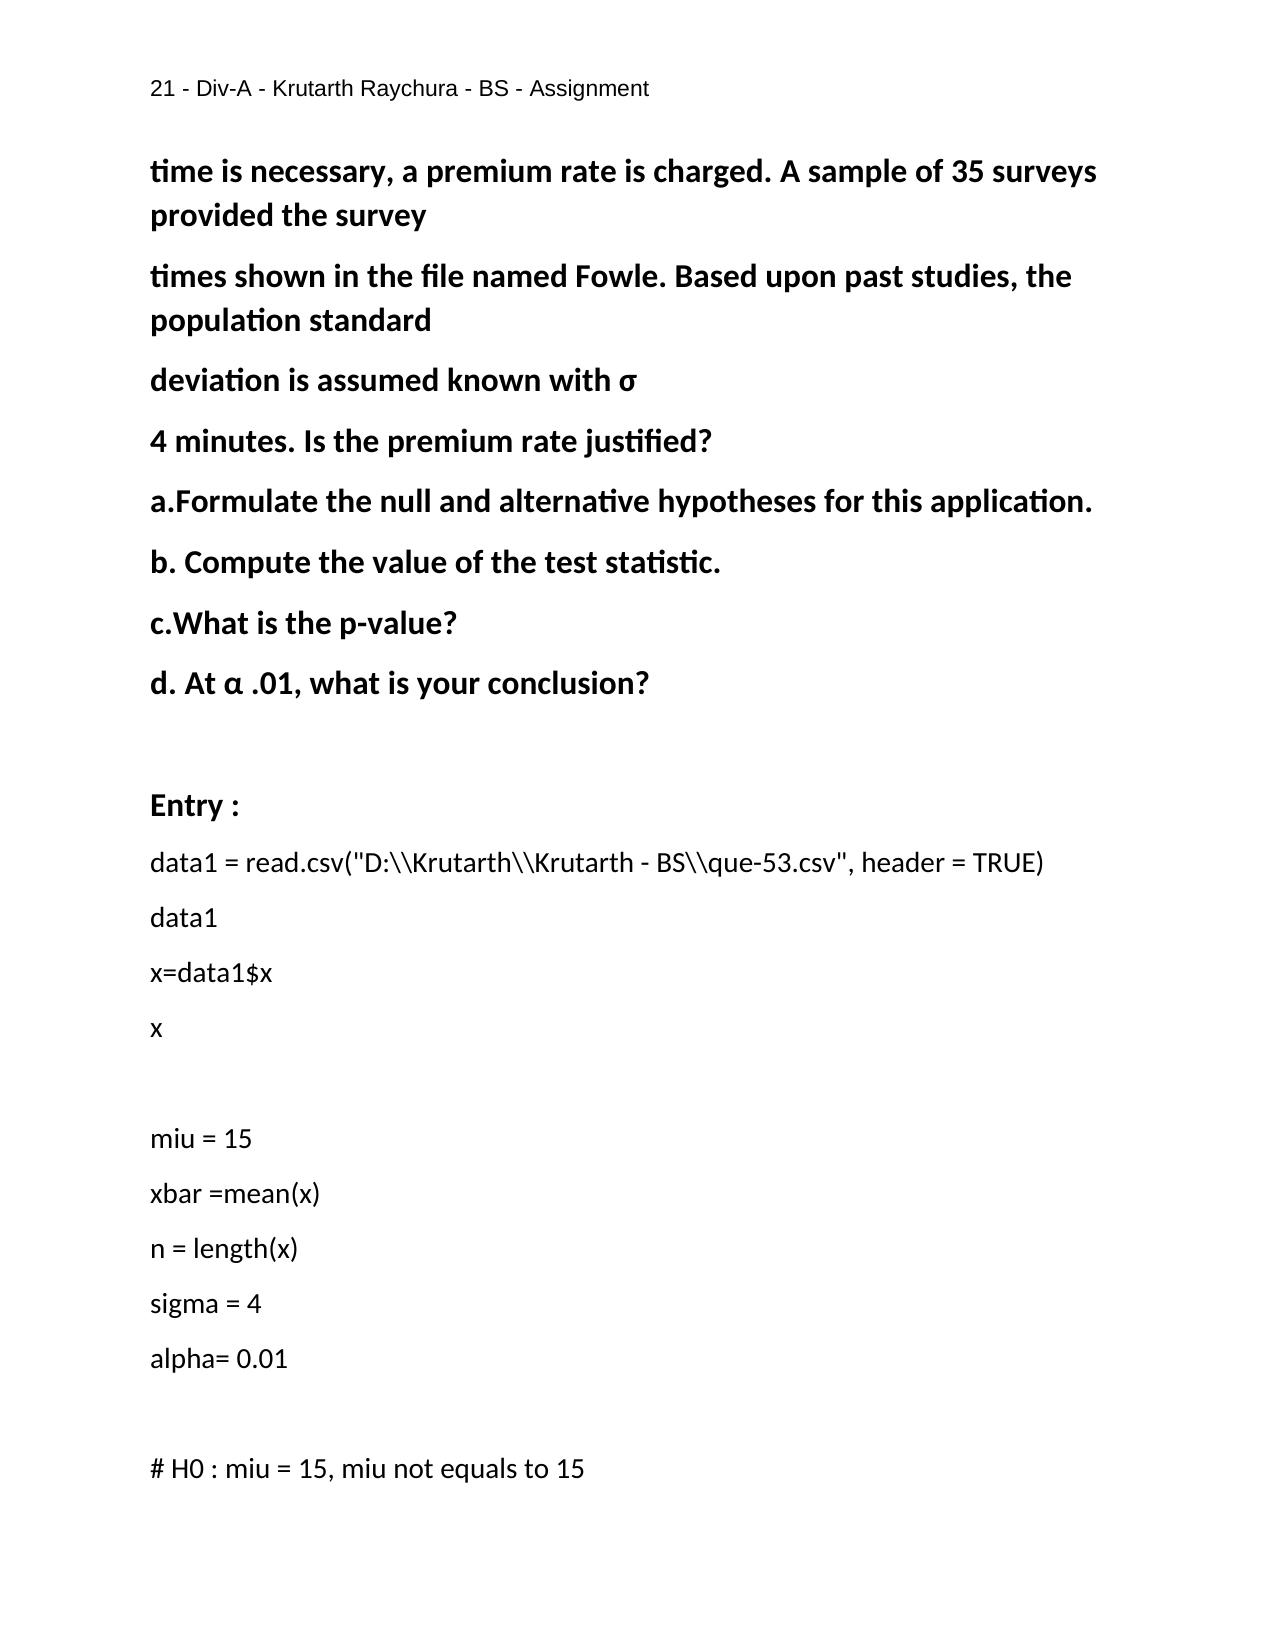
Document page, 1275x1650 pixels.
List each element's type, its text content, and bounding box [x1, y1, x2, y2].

text x=data1$x [150, 954, 1125, 990]
text Entry : [150, 783, 1125, 824]
text times shown in the file named Fowle. Based upon past studies, the population standard [150, 254, 1125, 339]
text xbar =mean(x) [150, 1175, 1125, 1210]
text c.What is the p-value? [150, 602, 1125, 642]
text b. Compute the value of the test statistic. [150, 541, 1125, 582]
text # H0 : miu = 15, miu not equals to 15 [150, 1450, 1125, 1486]
text time is necessary, a premium rate is charged. A sample of 35 surveys provided the survey [150, 150, 1125, 235]
text sigma = 4 [150, 1285, 1125, 1321]
text data1 [150, 899, 1125, 935]
text x [150, 1009, 1125, 1045]
text alpha= 0.01 [150, 1340, 1125, 1376]
text d. At α .01, what is your conclusion? [150, 662, 1125, 703]
text 4 minutes. Is the premium rate justified? [150, 420, 1125, 461]
text data1 = read.csv("D:\\Krutarth\\Krutarth - BS\\que-53.csv", header = TRUE) [150, 844, 1125, 880]
text deviation is assumed known with σ [150, 359, 1125, 400]
text n = length(x) [150, 1230, 1125, 1266]
text a.Formulate the null and alternative hypotheses for this application. [150, 480, 1125, 521]
text miu = 15 [150, 1120, 1125, 1155]
